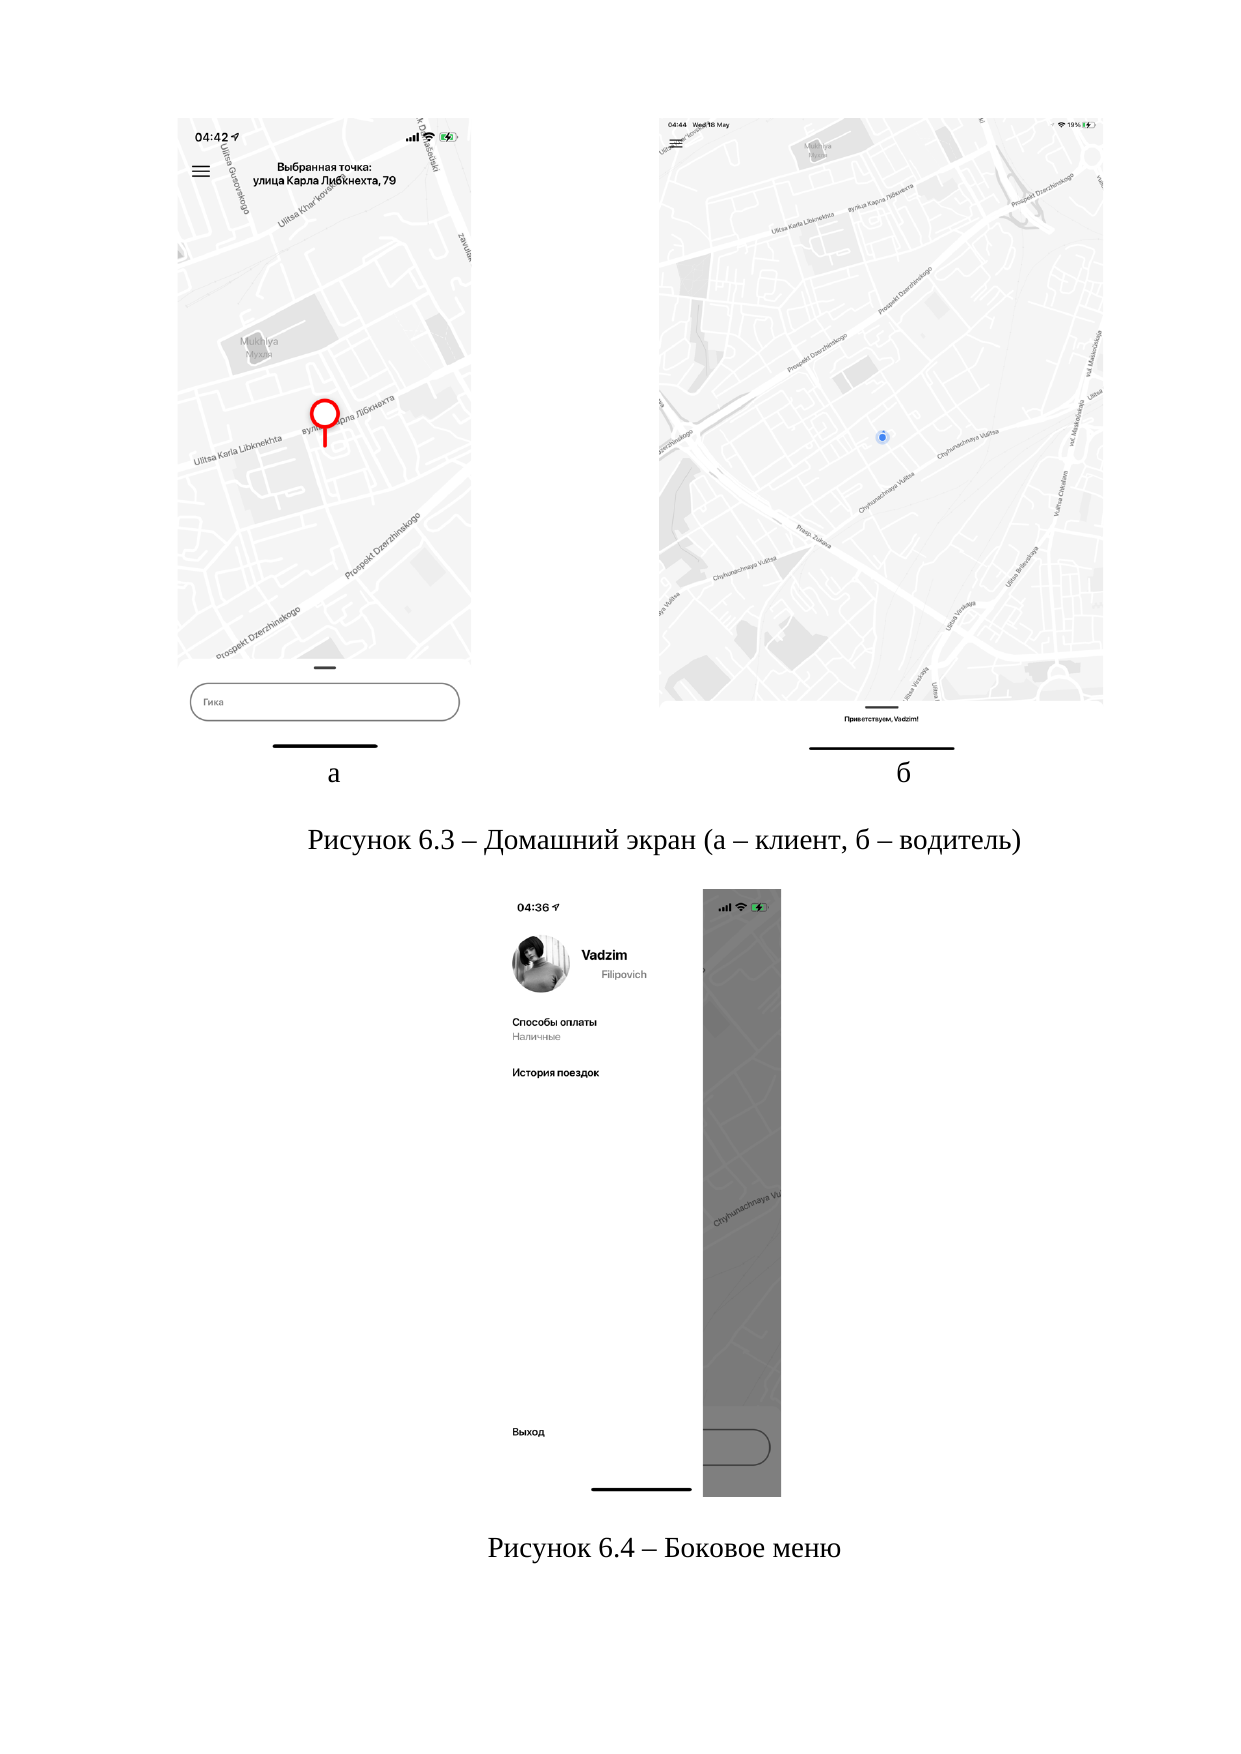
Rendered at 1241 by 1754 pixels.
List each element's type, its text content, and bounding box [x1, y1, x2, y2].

text а б [177, 755, 1152, 789]
picture [177, 118, 472, 754]
picture [659, 118, 1104, 754]
text Рисунок 6.3 – Домашний экран (а – клиент, б – водитель) [177, 822, 1152, 856]
text Рисунок 6.4 – Боковое меню [177, 1530, 1152, 1564]
picture [500, 889, 782, 1497]
